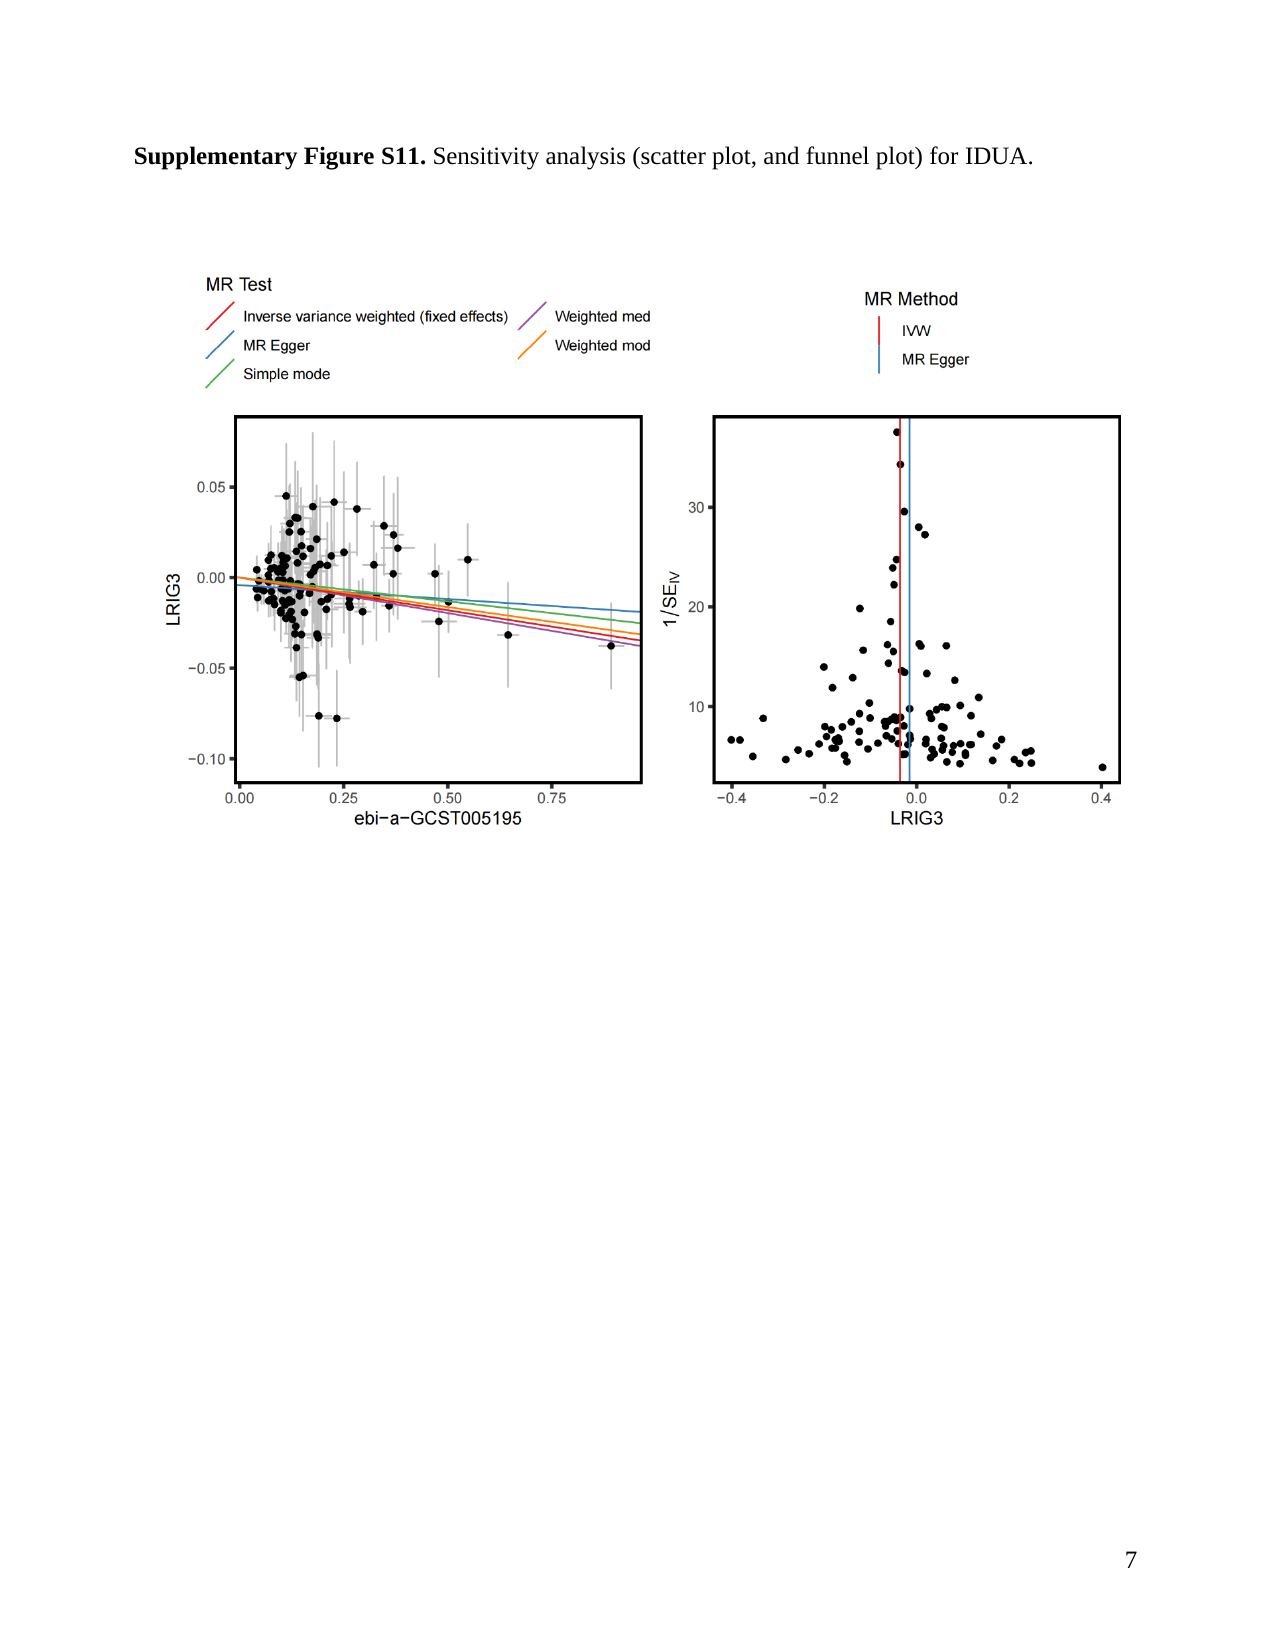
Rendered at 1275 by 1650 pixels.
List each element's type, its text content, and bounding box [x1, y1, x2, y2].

picture [148, 248, 1138, 846]
text Supplementary Figure S11. Sensitivity analysis (scatter plot, and funnel plot) for IDUA. [133, 141, 1152, 170]
